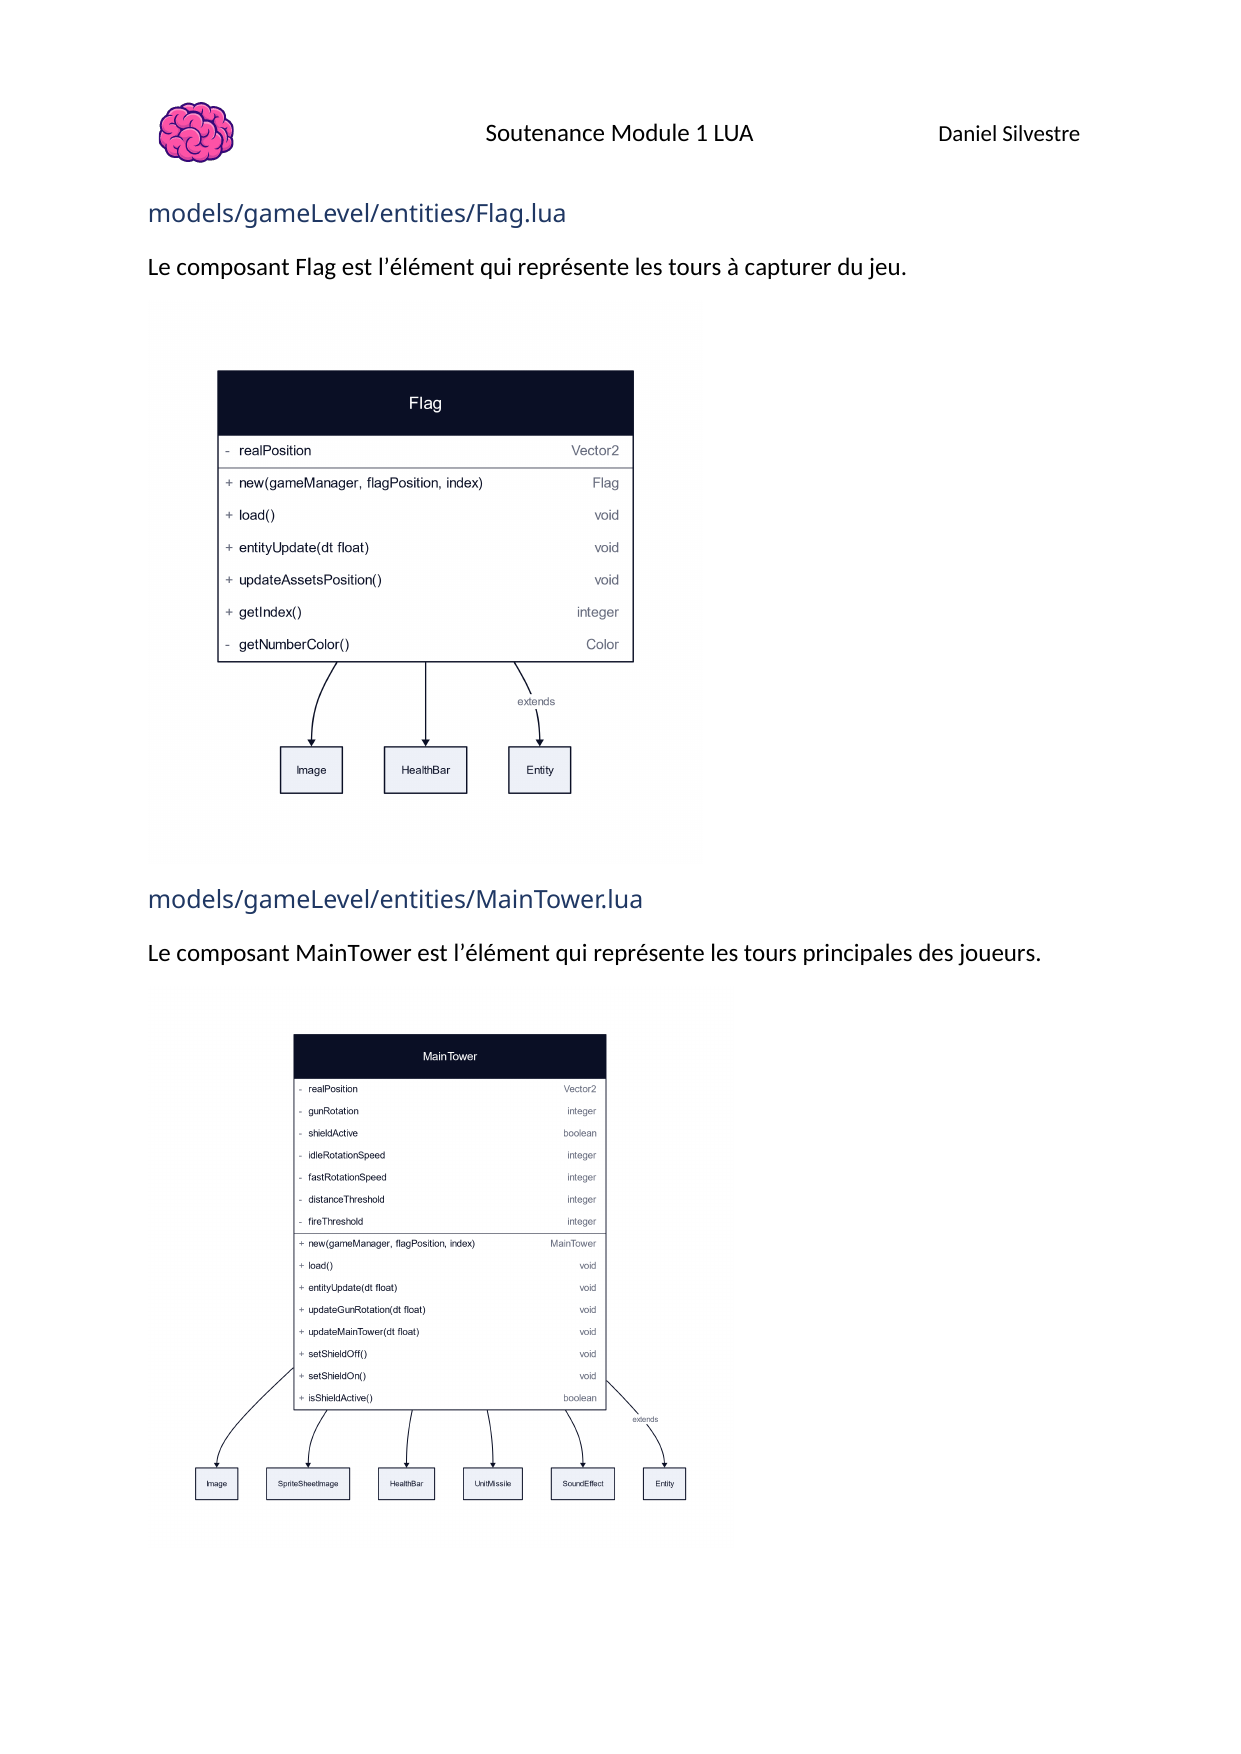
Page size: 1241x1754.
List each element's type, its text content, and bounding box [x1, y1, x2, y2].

subtitle models/gameLevel/entities/MainTower.lua [148, 882, 1093, 916]
text Le composant MainTower est l’élément qui représente les tours principales des joueurs. [148, 937, 1093, 968]
picture [147, 300, 704, 864]
text Le composant Flag est l’élément qui représente les tours à capturer du jeu. [148, 251, 1093, 282]
picture [158, 101, 234, 164]
subtitle models/gameLevel/entities/Flag.lua [148, 196, 1093, 230]
picture [147, 986, 734, 1548]
